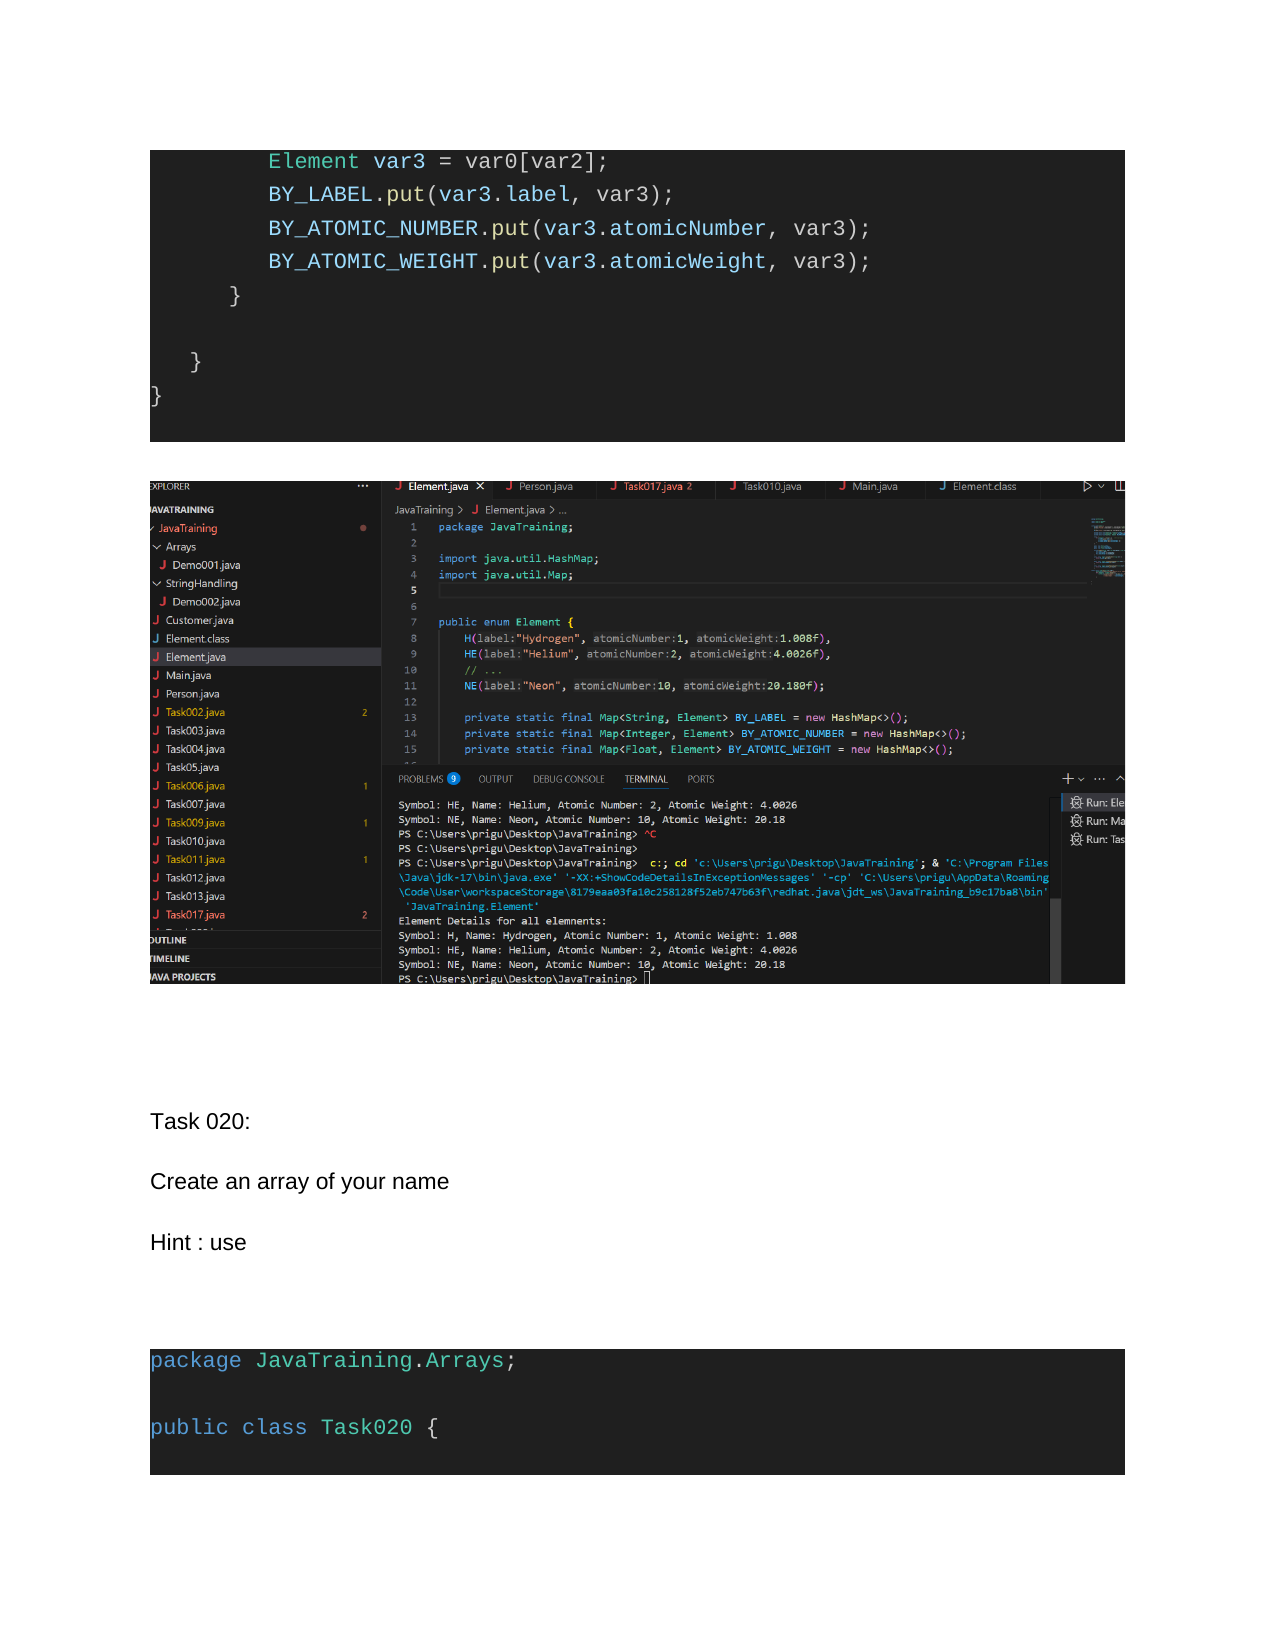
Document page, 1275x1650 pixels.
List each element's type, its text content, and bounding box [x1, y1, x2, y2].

text Task 020: [150, 1108, 1125, 1134]
text public class Task020 { [150, 1416, 1125, 1441]
text Create an array of your name [150, 1168, 1125, 1195]
text } [150, 384, 1125, 409]
text BY_LABEL.put(var3.label, var3); [150, 183, 1125, 208]
text } [150, 284, 1125, 308]
text } [150, 351, 1125, 375]
text BY_ATOMIC_NUMBER.put(var3.atomicNumber, var3); [150, 217, 1125, 242]
text package JavaTraining.Arrays; [150, 1349, 1125, 1374]
text Hint : use [150, 1229, 1125, 1255]
text BY_ATOMIC_WEIGHT.put(var3.atomicWeight, var3); [150, 250, 1125, 275]
text Element var3 = var0[var2]; [150, 150, 1125, 175]
picture [150, 481, 1125, 984]
